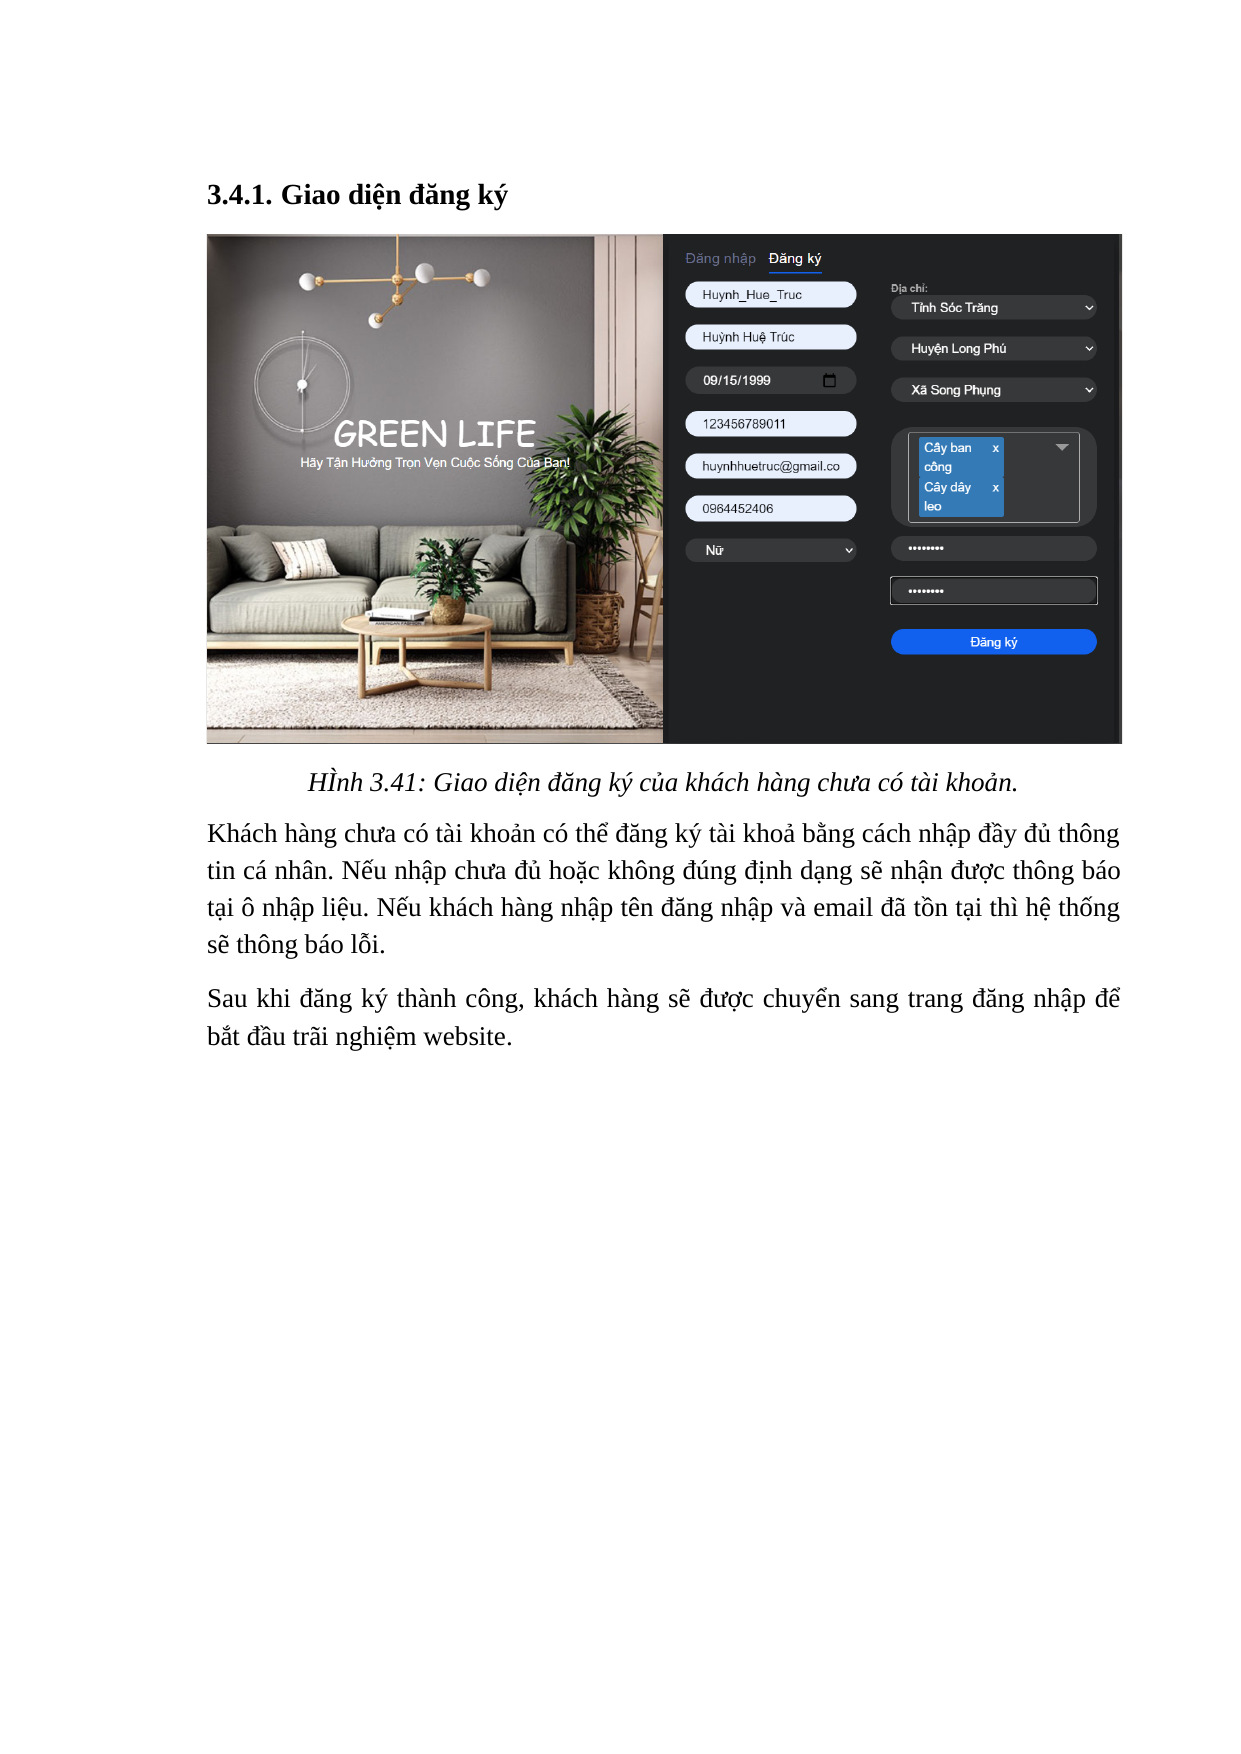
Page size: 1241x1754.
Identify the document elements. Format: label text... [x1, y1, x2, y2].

text Khách hàng chưa có tài khoản có thể đăng ký tài khoả bằng cách nhập đầy đủ thông tin cá nhân. Nếu nhập chưa đủ hoặc không đúng định dạng sẽ nhận được thông báo tại ô nhập liệu. Nếu khách hàng nhập tên đăng nhập và email đã tồn tại thì hệ thống sẽ thông báo lỗi. [207, 817, 1122, 960]
text HÌnh 3.41: Giao diện đăng ký của khách hàng chưa có tài khoản. [207, 766, 1122, 798]
text Sau khi đăng ký thành công, khách hàng sẽ được chuyển sang trang đăng nhập để bắt đầu trãi nghiệm website. [207, 982, 1122, 1051]
picture [206, 234, 1123, 744]
list Giao diện đăng ký [207, 177, 1122, 211]
